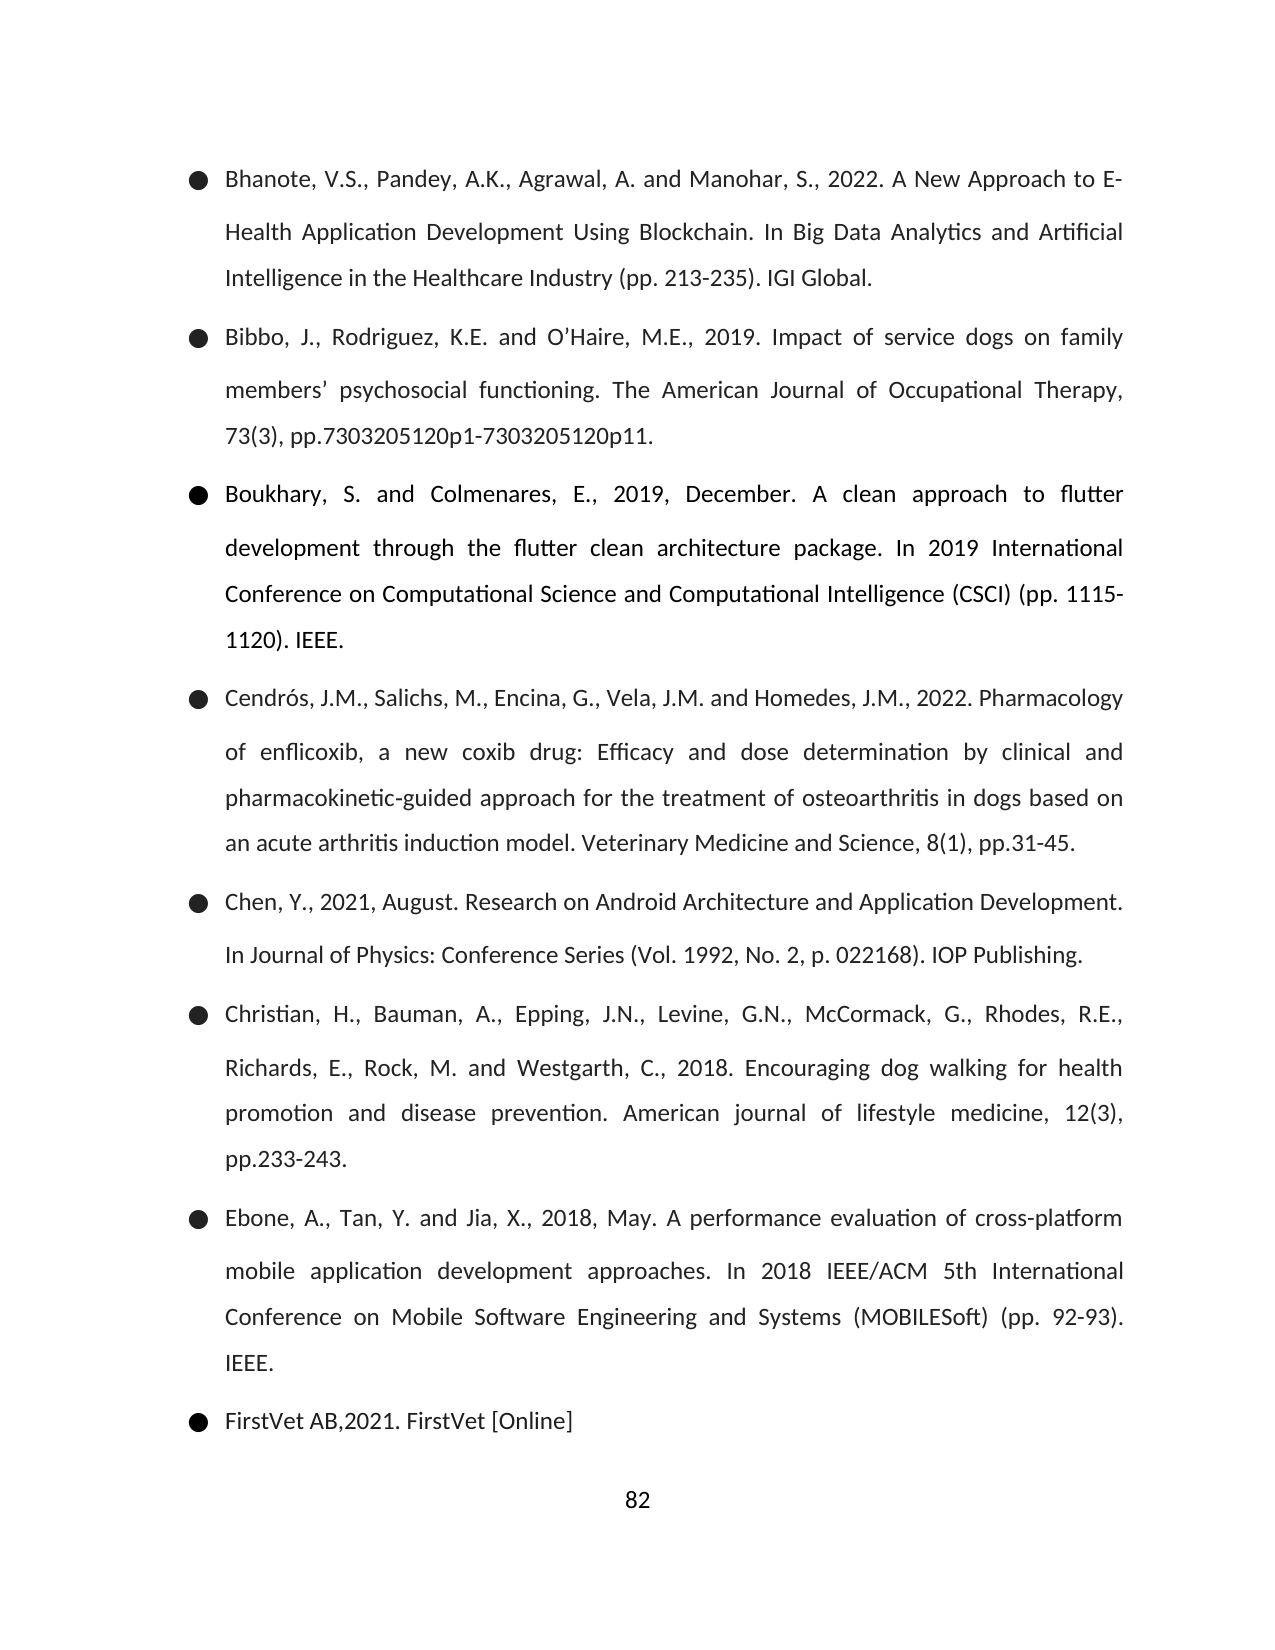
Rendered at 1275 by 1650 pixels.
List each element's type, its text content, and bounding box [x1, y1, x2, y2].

list Cendrós, J.M., Salichs, M., Encina, G., Vela, J.M. and Homedes, J.M., 2022. Pharmacology of enflicoxib, a new coxib drug: Efficacy and dose determination by clinical and pharmacokinetic‐guided approach for the treatment of osteoarthritis in dogs based on an acute arthritis induction model. Veterinary Medicine and Science, 8(1), pp.31-45. [187, 669, 1125, 858]
list Chen, Y., 2021, August. Research on Android Architecture and Application Development. In Journal of Physics: Conference Series (Vol. 1992, No. 2, p. 022168). IOP Publishing. [187, 873, 1125, 970]
list Christian, H., Bauman, A., Epping, J.N., Levine, G.N., McCormack, G., Rhodes, R.E., Richards, E., Rock, M. and Westgarth, C., 2018. Encouraging dog walking for health promotion and disease prevention. American journal of lifestyle medicine, 12(3), pp.233-243. [187, 985, 1125, 1174]
list Bhanote, V.S., Pandey, A.K., Agrawal, A. and Manohar, S., 2022. A New Approach to E-Health Application Development Using Blockchain. In Big Data Analytics and Artificial Intelligence in the Healthcare Industry (pp. 213-235). IGI Global. [187, 150, 1125, 293]
list Bibbo, J., Rodriguez, K.E. and O’Haire, M.E., 2019. Impact of service dogs on family members’ psychosocial functioning. The American Journal of Occupational Therapy, 73(3), pp.7303205120p1-7303205120p11. [187, 308, 1125, 451]
list Ebone, A., Tan, Y. and Jia, X., 2018, May. A performance evaluation of cross-platform mobile application development approaches. In 2018 IEEE/ACM 5th International Conference on Mobile Software Engineering and Systems (MOBILESoft) (pp. 92-93). IEEE. [187, 1189, 1125, 1377]
list Boukhary, S. and Colmenares, E., 2019, December. A clean approach to flutter development through the flutter clean architecture package. In 2019 International Conference on Computational Science and Computational Intelligence (CSCI) (pp. 1115-1120). IEEE. [187, 466, 1125, 654]
list FirstVet AB,2021. FirstVet [Online] [187, 1393, 1125, 1444]
